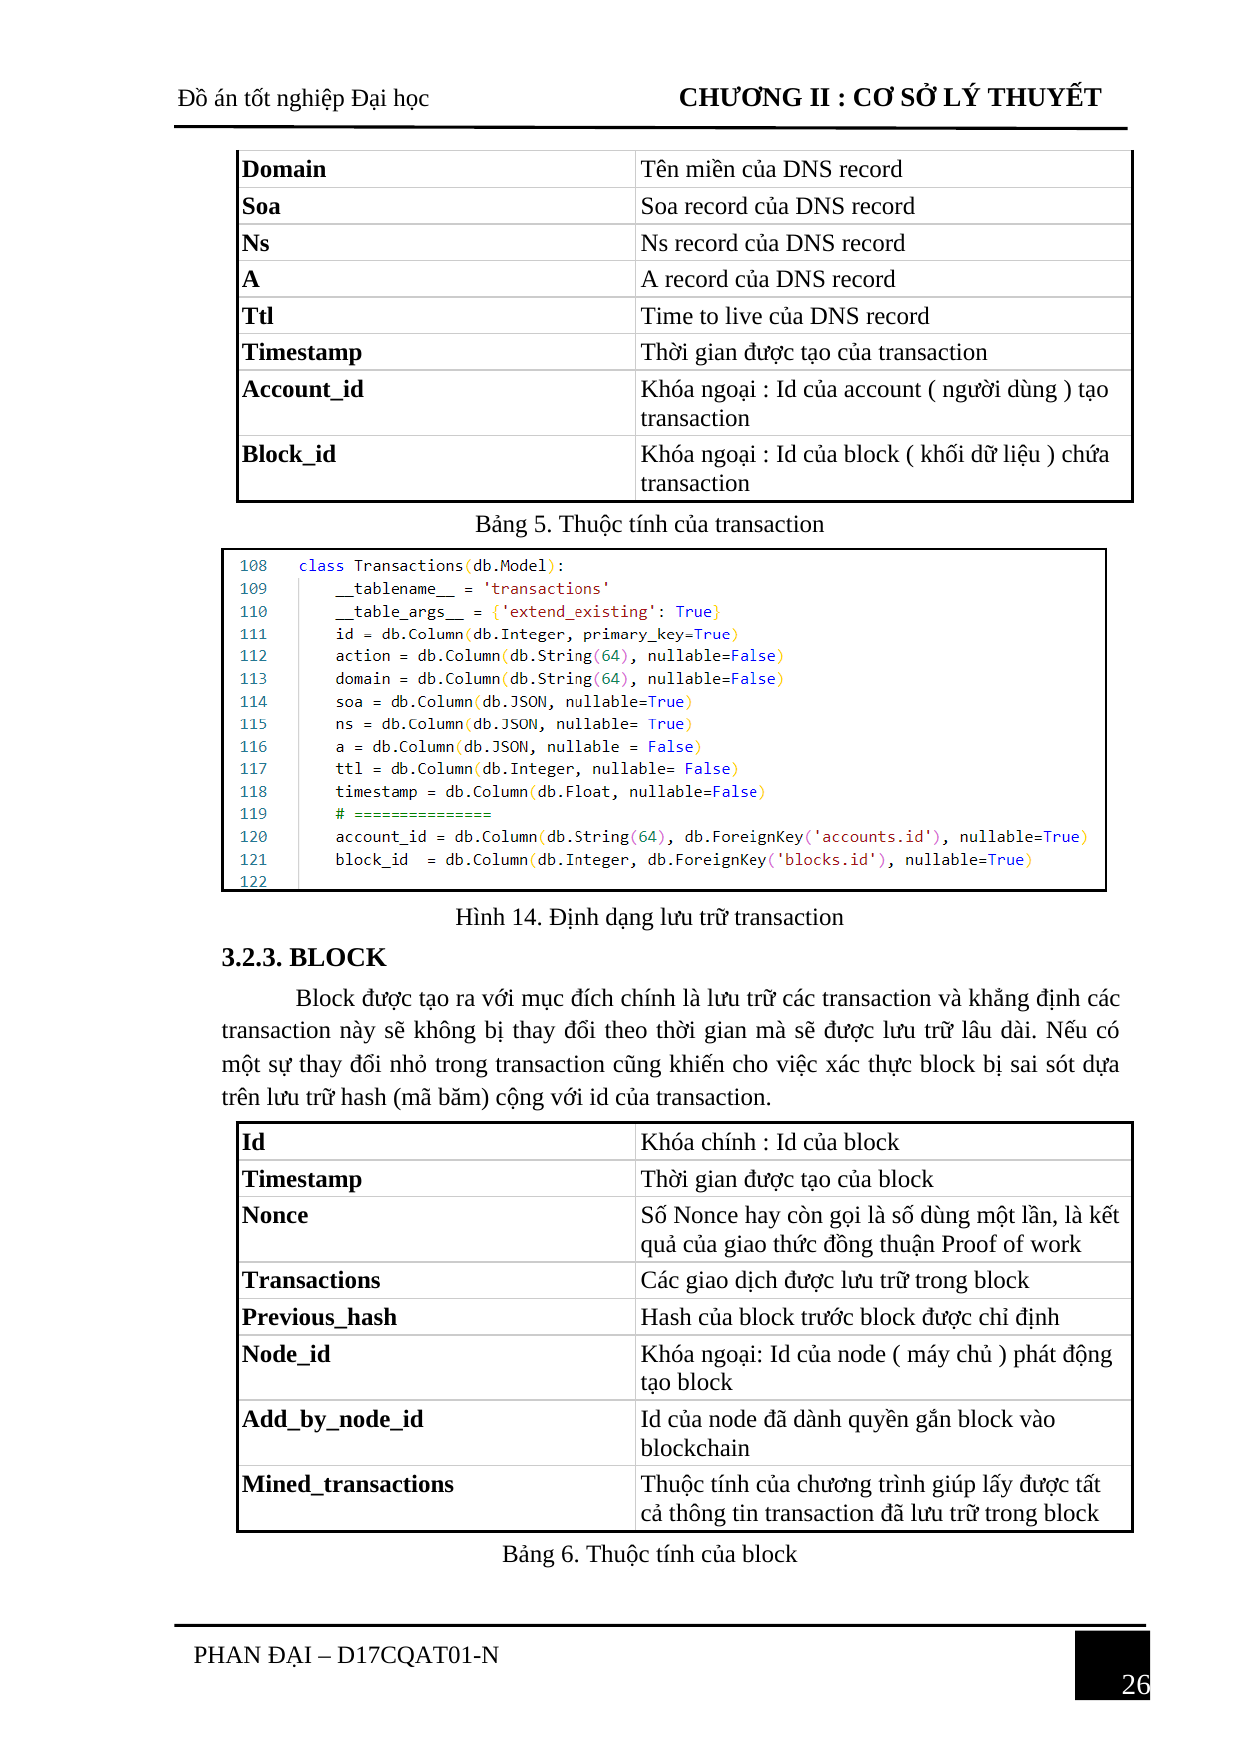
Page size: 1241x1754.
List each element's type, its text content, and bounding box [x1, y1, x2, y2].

table_cell Timestamp [239, 334, 635, 369]
table_cell Transactions [239, 1263, 635, 1297]
text Hình 14. Định dạng lưu trữ transaction [177, 902, 1122, 931]
table_cell A record của DNS record [636, 261, 1131, 296]
table_cell Ns record của DNS record [636, 225, 1131, 259]
text Bảng 5. Thuộc tính của transaction [177, 509, 1122, 538]
text Bảng 6. Thuộc tính của block [177, 1539, 1122, 1568]
table_cell Soa [239, 188, 635, 223]
table_header Khóa chính : Id của block [636, 1124, 1131, 1159]
table_cell Time to live của DNS record [636, 298, 1131, 333]
table_cell Account_id [239, 371, 635, 434]
table_cell Khóa ngoại: Id của node ( máy chủ ) phát động tạo block [636, 1336, 1131, 1399]
table_cell Thuộc tính của chương trình giúp lấy được tất cả thông tin transaction đã lưu trữ trong block [636, 1466, 1131, 1530]
table_cell Tên miền của DNS record [636, 151, 1131, 186]
table_cell Node_id [239, 1336, 635, 1399]
table_cell Previous_hash [239, 1299, 635, 1334]
table_cell Soa record của DNS record [636, 188, 1131, 223]
table_header Id [239, 1124, 635, 1159]
table_cell Block_id [239, 436, 635, 500]
table_cell Khóa ngoại : Id của block ( khối dữ liệu ) chứa transaction [636, 436, 1131, 500]
table_cell Id của node đã dành quyền gắn block vào blockchain [636, 1401, 1131, 1465]
table_cell Thời gian được tạo của block [636, 1161, 1131, 1196]
table_cell Mined_transactions [239, 1466, 635, 1530]
table_cell Timestamp [239, 1161, 635, 1196]
table_cell Số Nonce hay còn gọi là số dùng một lần, là kết quả của giao thức đồng thuận Proof of work [636, 1197, 1131, 1261]
table_cell Ns [239, 225, 635, 259]
text Block được tạo ra với mục đích chính là lưu trữ các transaction và khẳng định các transaction này sẽ không bị thay đổi theo thời gian mà sẽ được lưu trữ lâu dài. Nếu có một sự thay đổi nhỏ trong transaction cũng khiến cho việc xác thực block bị sai sót dựa trên lưu trữ hash (mã băm) cộng với id của transaction. [221, 983, 1122, 1110]
table_cell Ttl [239, 298, 635, 333]
table_cell Các giao dịch được lưu trữ trong block [636, 1263, 1131, 1297]
table_cell Khóa ngoại : Id của account ( người dùng ) tạo transaction [636, 371, 1131, 434]
picture [224, 550, 1105, 889]
table_cell A [239, 261, 635, 296]
table_cell Hash của block trước block được chỉ định [636, 1299, 1131, 1334]
table_cell Thời gian được tạo của transaction [636, 334, 1131, 369]
table_cell Domain [239, 151, 635, 186]
table_cell Add_by_node_id [239, 1401, 635, 1465]
table_cell Nonce [239, 1197, 635, 1261]
subtitle 3.2.3. BLOCK [221, 941, 1122, 972]
